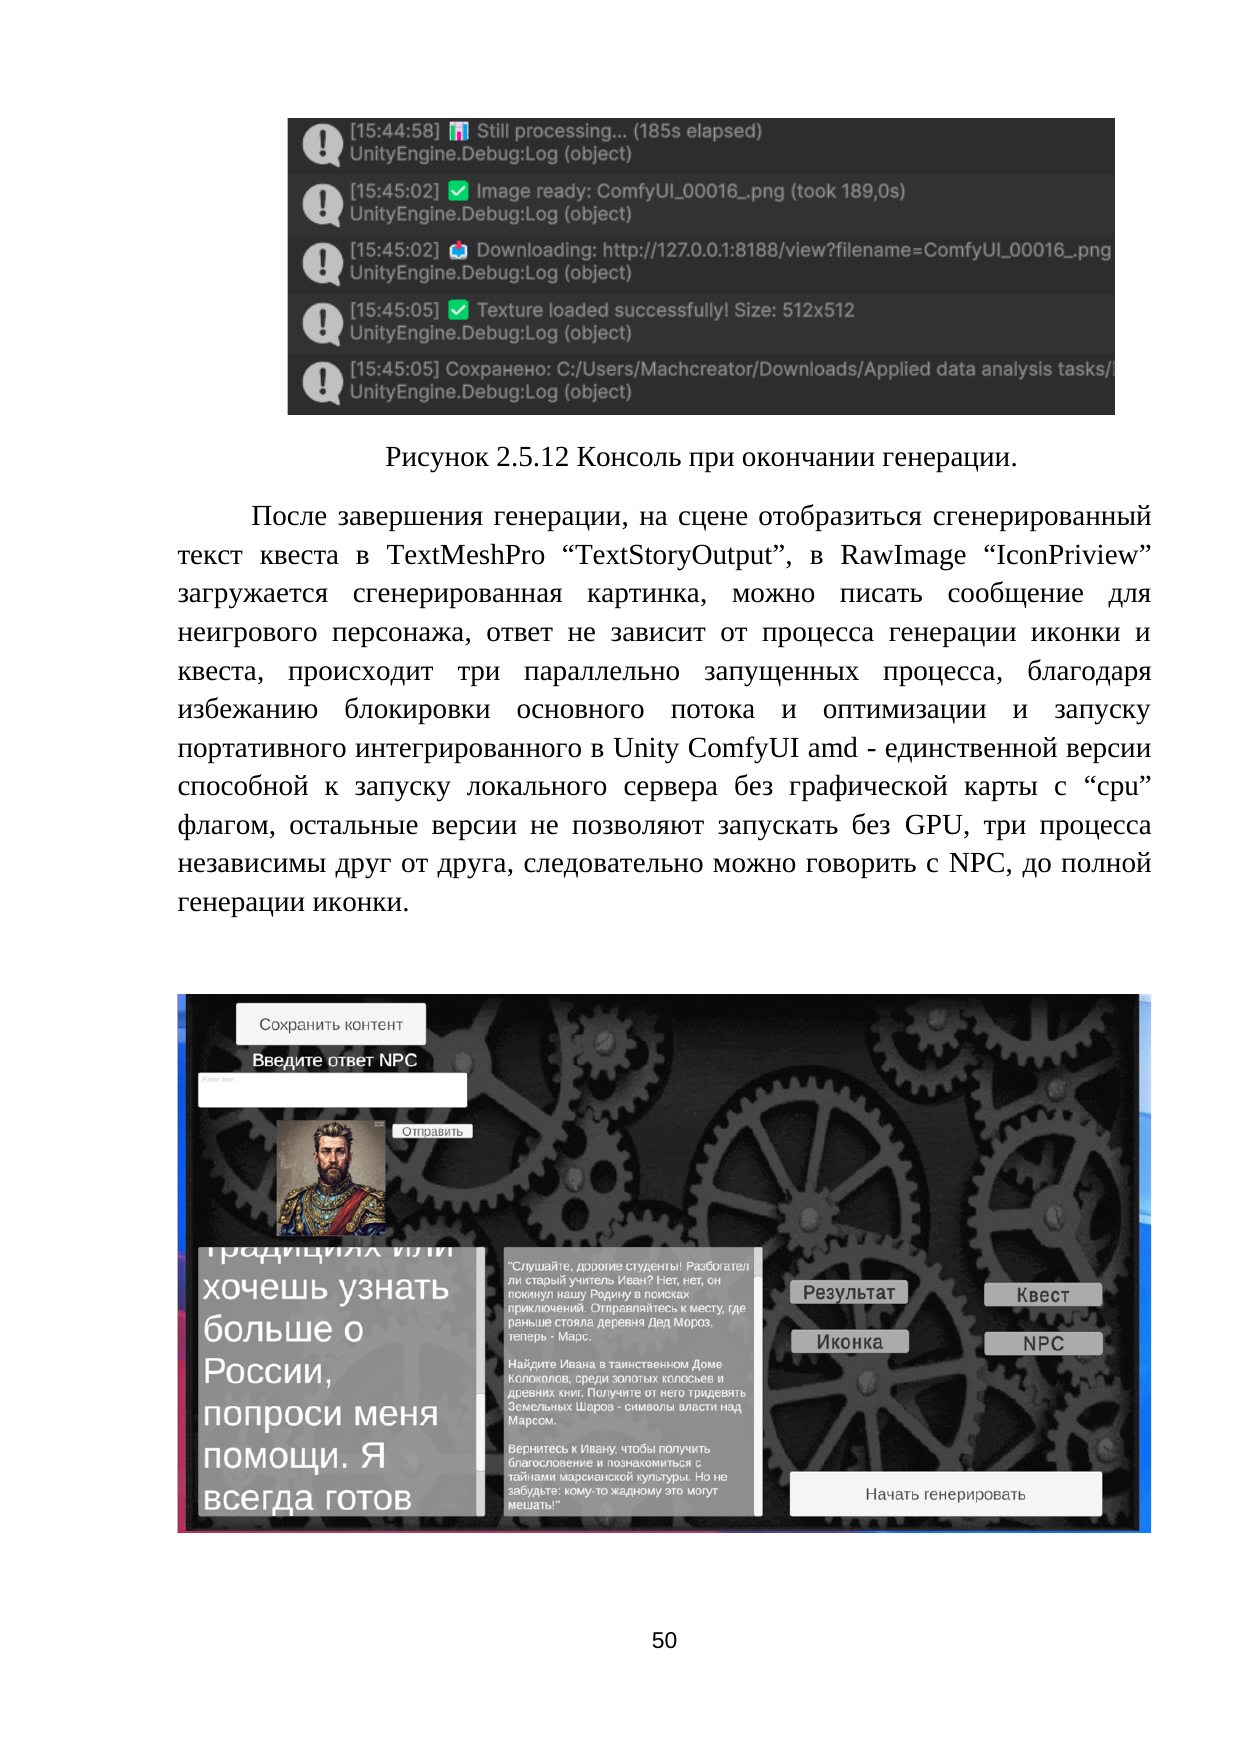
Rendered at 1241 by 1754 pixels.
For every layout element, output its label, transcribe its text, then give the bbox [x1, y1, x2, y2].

picture [287, 118, 1115, 415]
text Рисунок 2.5.12 Консоль при окончании генерации. [177, 439, 1152, 473]
text После завершения генерации, на сцене отобразиться сгенерированный текст квеста в TextMeshPro “TextStoryOutput”, в RawImage “IconPriview” загружается сгенерированная картинка, можно писать сообщение для неигрового персонажа, ответ не зависит от процесса генерации иконки и квеста, происходит три параллельно запущенных процесса, благодаря избежанию блокировки основного потока и оптимизации и запуску портативного интегрированного в Unity ComfyUI amd - единственной версии способной к запуску локального сервера без графической карты с “cpu” флагом, остальные версии не позволяют запускать без GPU, три процесса независимы друг от друга, следовательно можно говорить с NPC, до полной генерации иконки. [177, 498, 1152, 917]
picture [177, 994, 1152, 1533]
